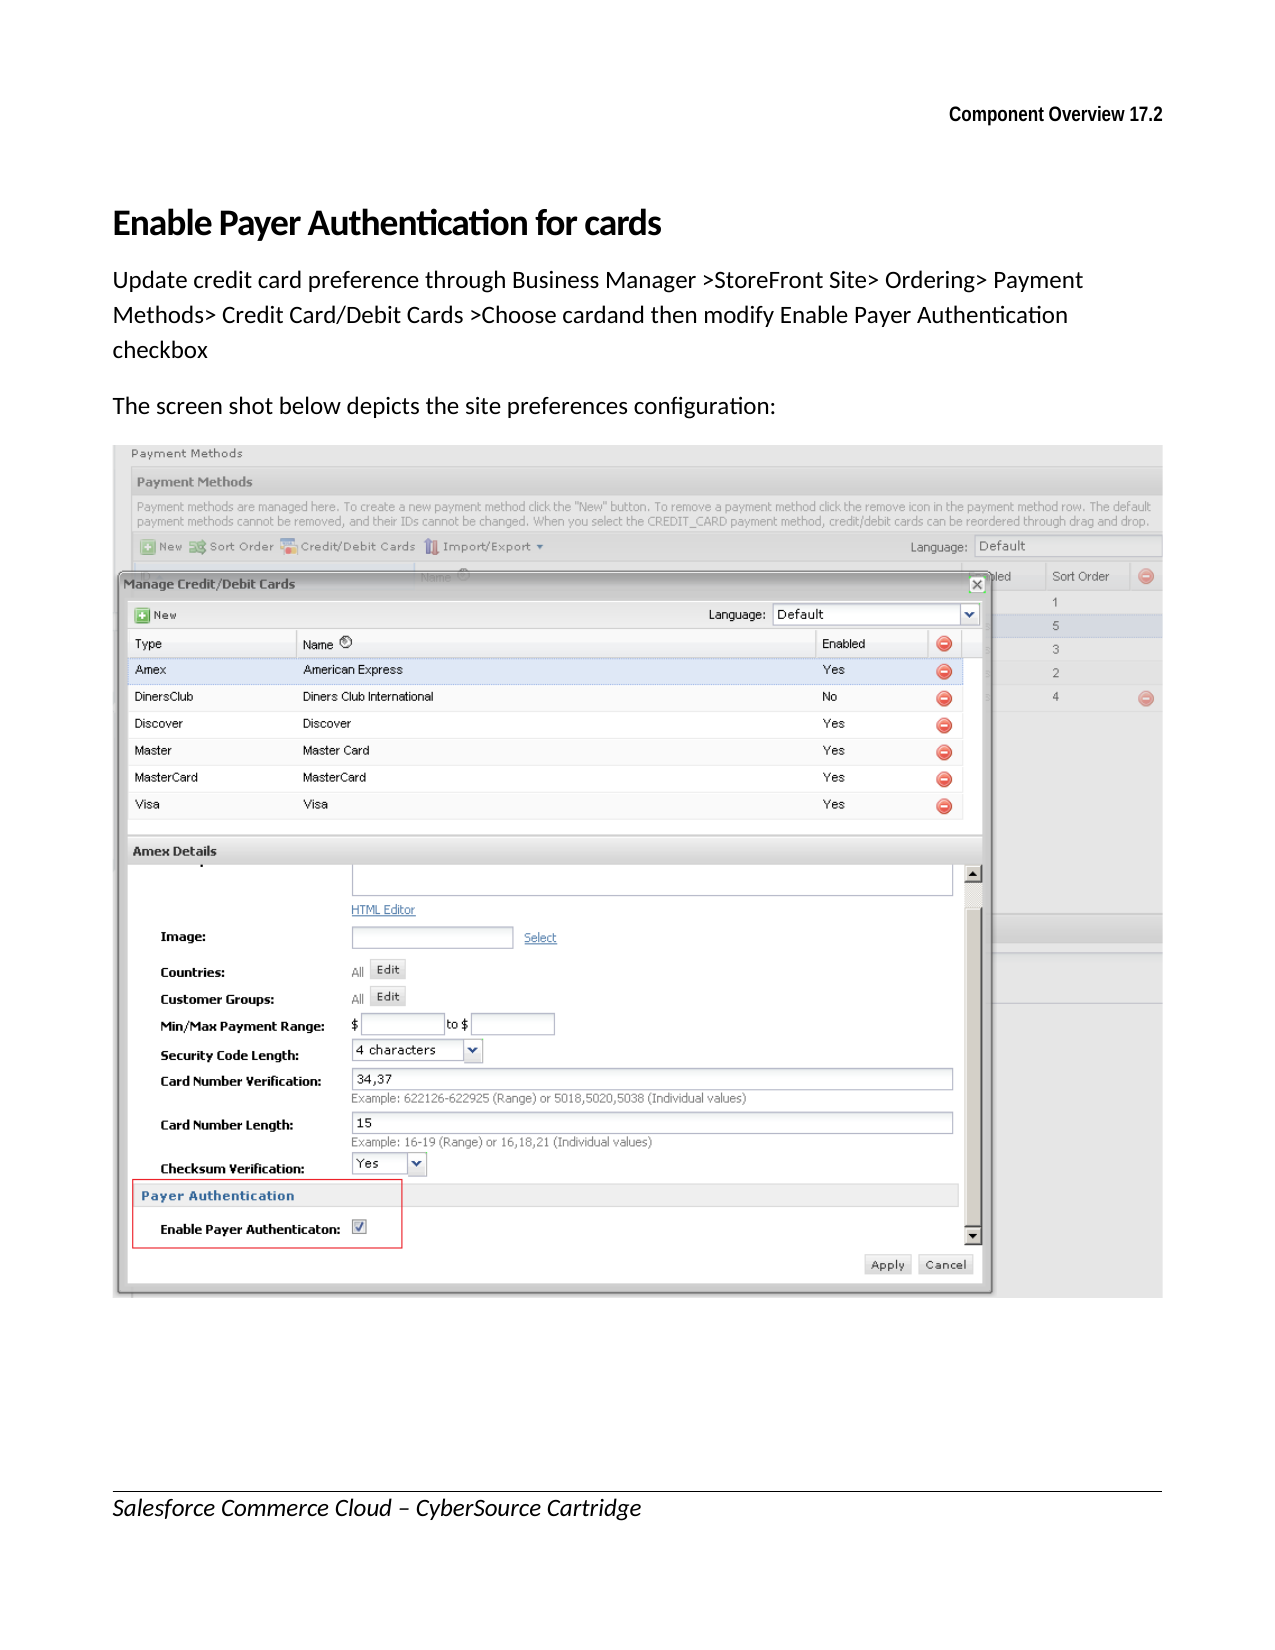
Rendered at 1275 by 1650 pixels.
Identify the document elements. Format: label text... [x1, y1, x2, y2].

subtitle Enable Payer Authentication for cards [112, 199, 1162, 244]
picture [112, 445, 1163, 1298]
text Update credit card preference through Business Manager >StoreFront Site> Ordering> Payment Methods> Credit Card/Debit Cards >Choose cardand then modify Enable Payer Authentication checkbox [112, 264, 1162, 364]
text The screen shot below depicts the site preferences configuration: [112, 390, 1162, 420]
